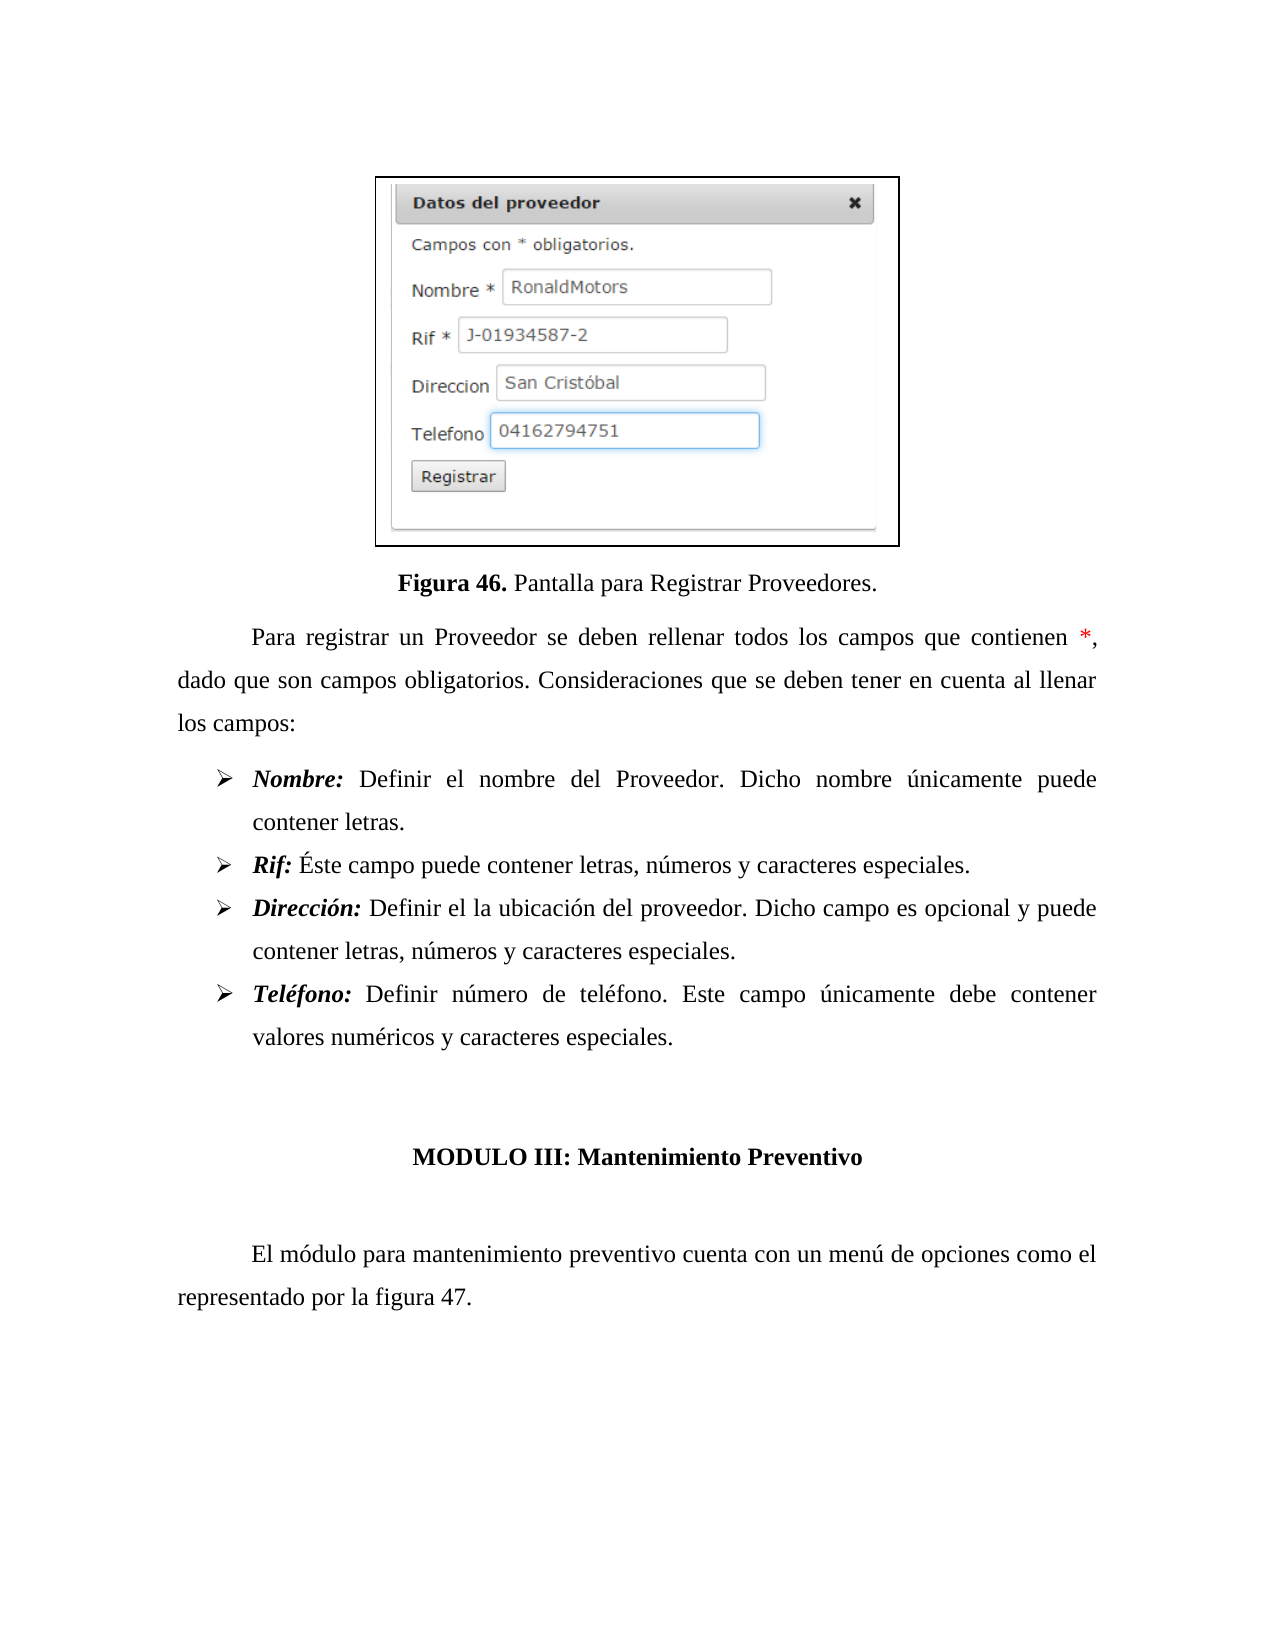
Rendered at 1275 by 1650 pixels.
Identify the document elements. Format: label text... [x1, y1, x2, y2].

list Dirección: Definir el la ubicación del proveedor. Dicho campo es opcional y puede contener letras, números y caracteres especiales. [215, 893, 1098, 965]
subtitle MODULO III: Mantenimiento Preventivo [177, 1142, 1098, 1171]
list Rif: Éste campo puede contener letras, números y caracteres especiales. [215, 850, 1098, 879]
list Nombre: Definir el nombre del Proveedor. Dicho nombre únicamente puede contener letras. [215, 764, 1098, 836]
text Para registrar un Proveedor se deben rellenar todos los campos que contienen *, dado que son campos obligatorios. Consideraciones que se deben tener en cuenta al llenar los campos: [177, 622, 1098, 737]
picture [390, 184, 877, 532]
text Figura 46. Pantalla para Registrar Proveedores. [177, 568, 1098, 597]
list Teléfono: Definir número de teléfono. Este campo únicamente debe contener valores numéricos y caracteres especiales. [215, 979, 1098, 1051]
text El módulo para mantenimiento preventivo cuenta con un menú de opciones como el representado por la figura 47. [177, 1239, 1098, 1311]
